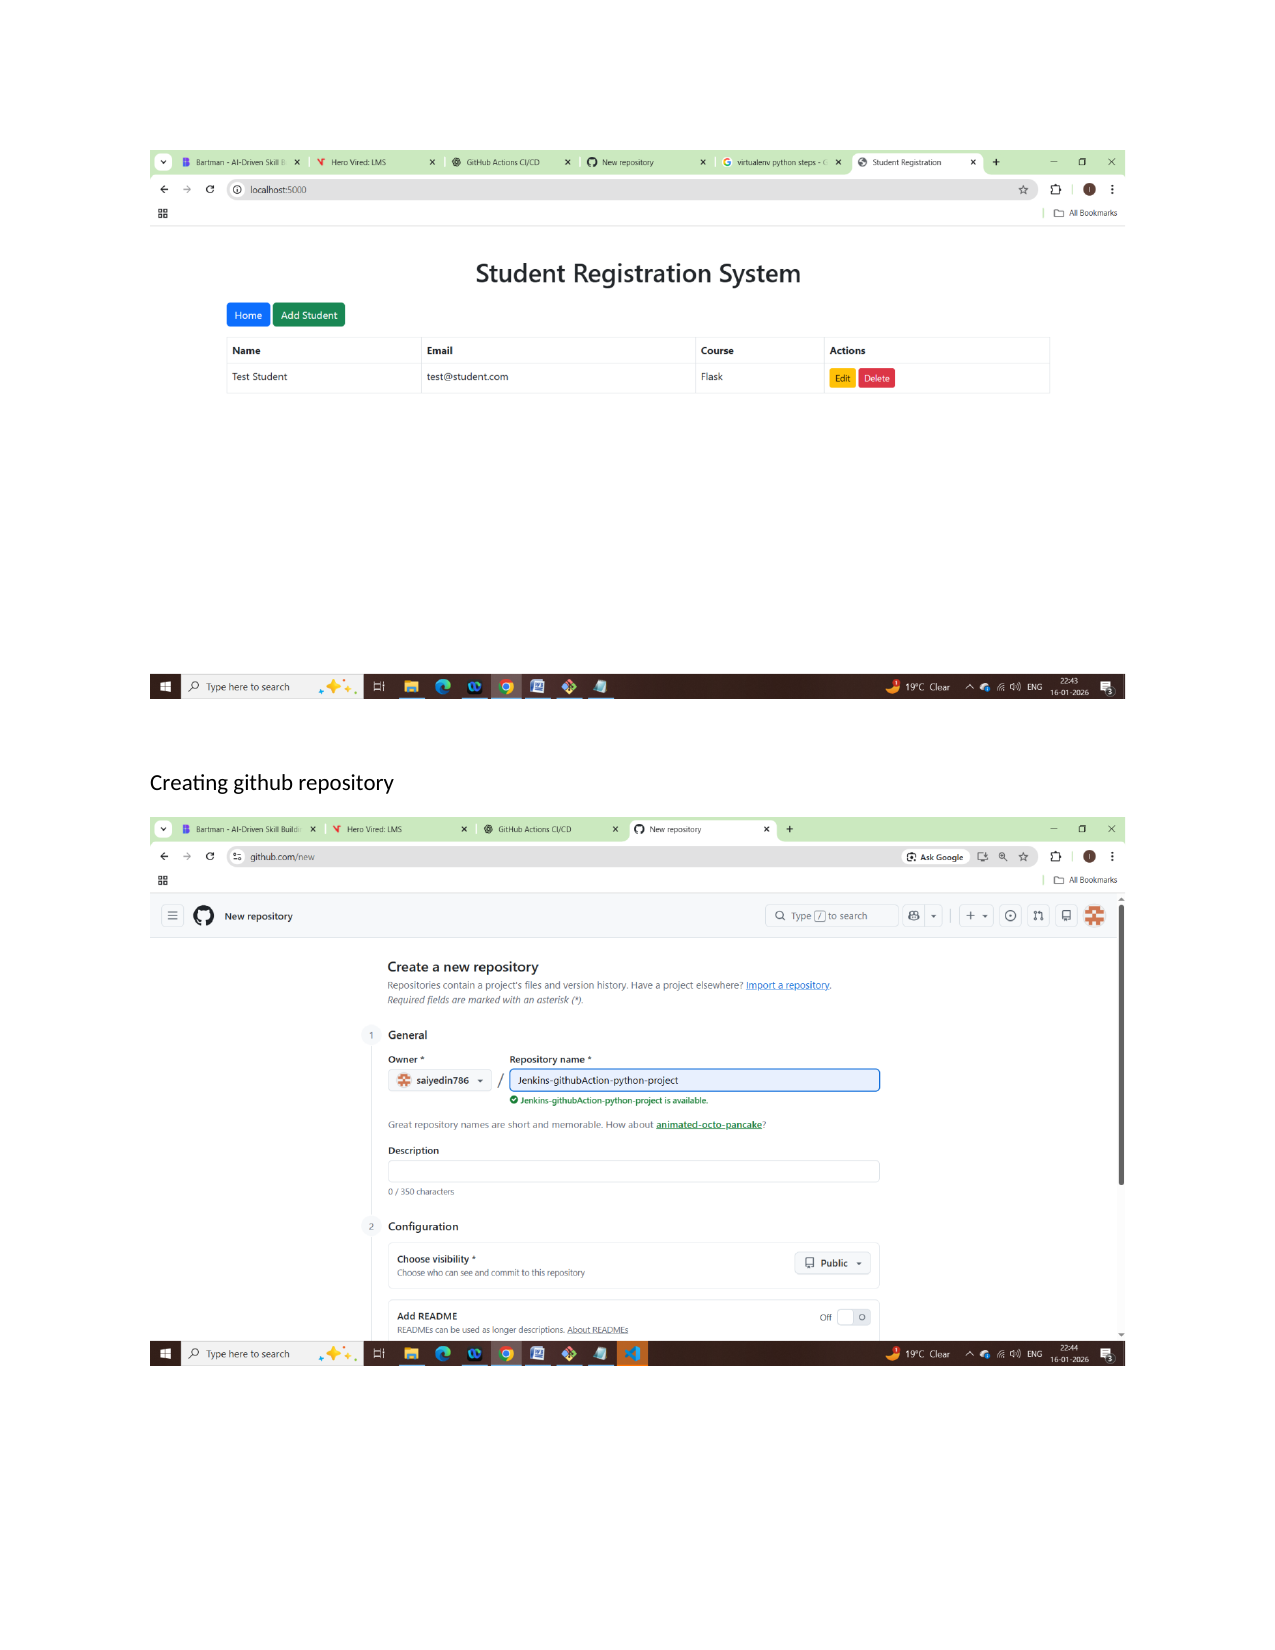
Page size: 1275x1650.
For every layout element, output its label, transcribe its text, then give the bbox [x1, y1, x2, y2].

text Creating github repository [150, 768, 1125, 796]
picture [150, 150, 1125, 699]
picture [150, 817, 1125, 1366]
